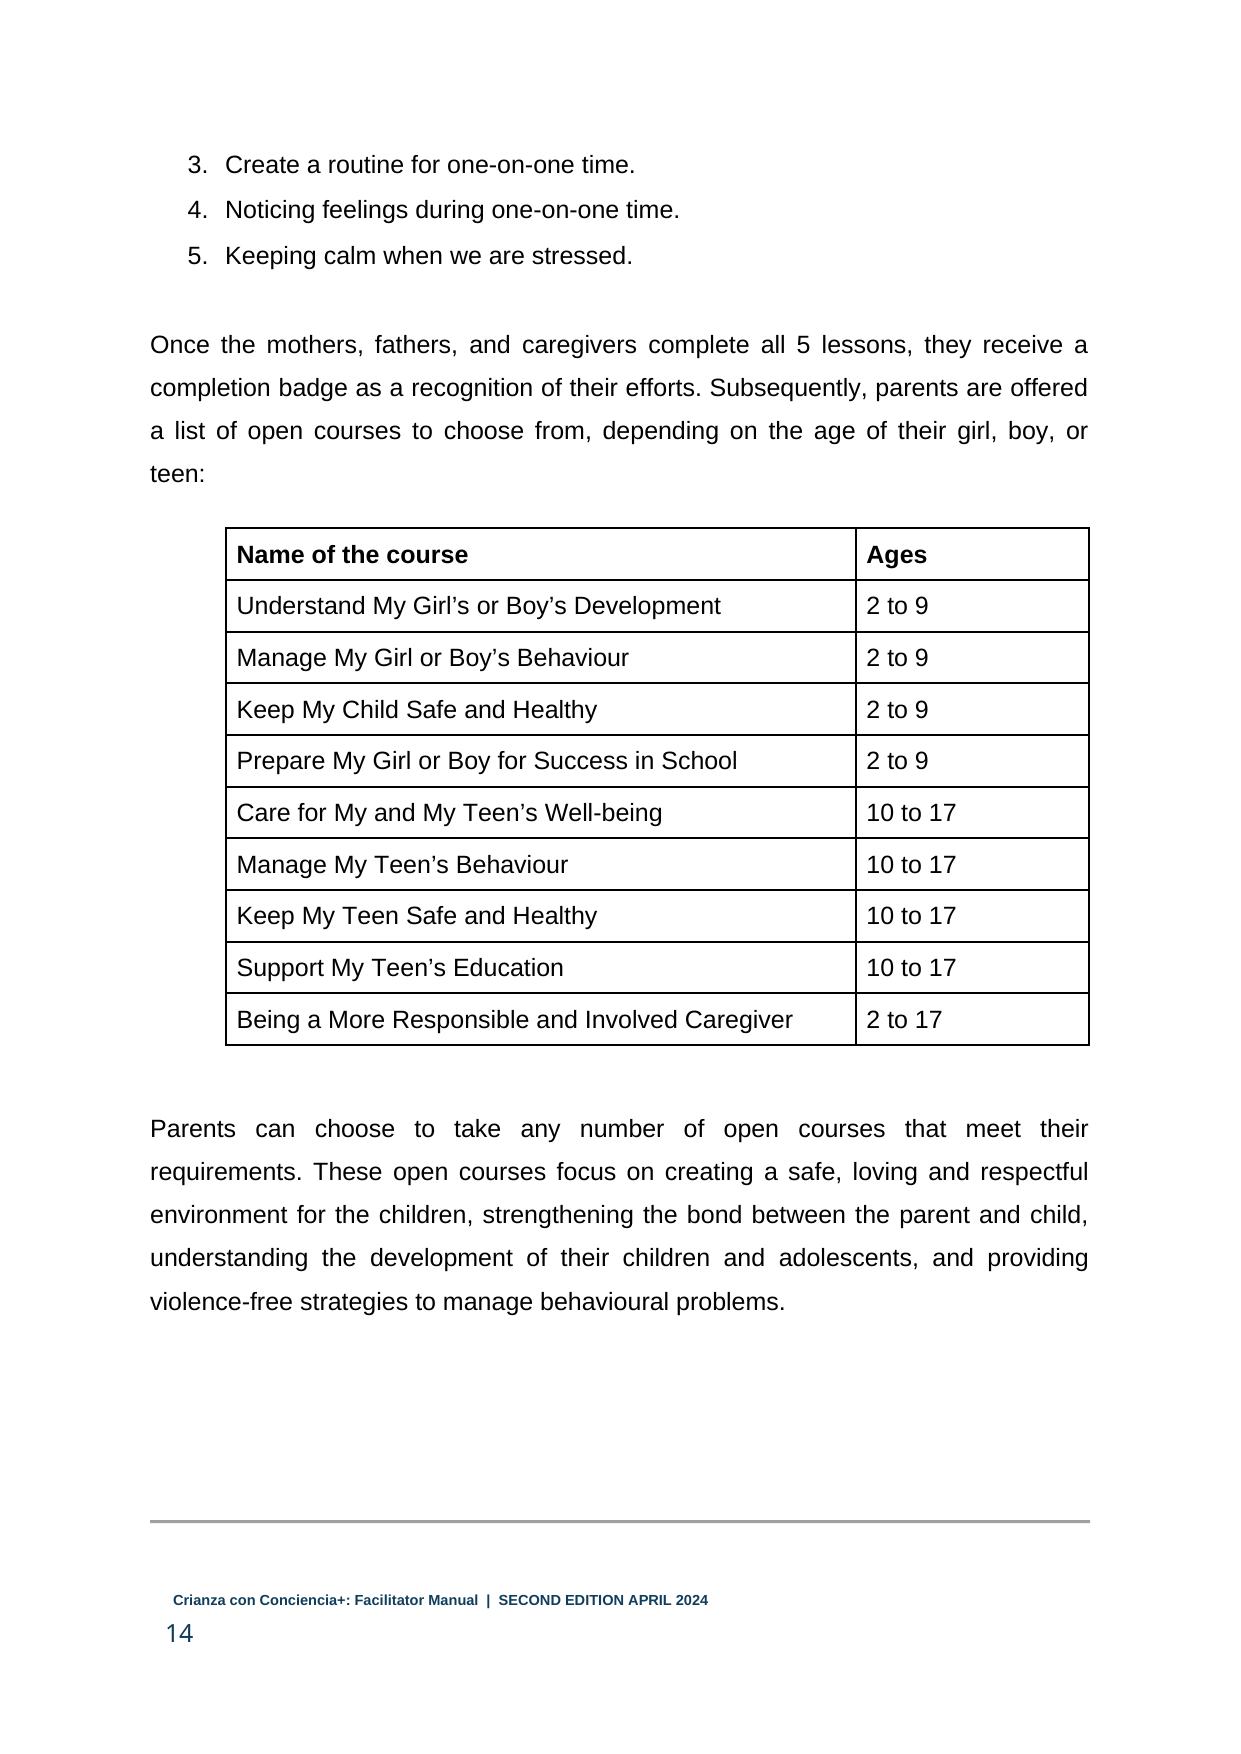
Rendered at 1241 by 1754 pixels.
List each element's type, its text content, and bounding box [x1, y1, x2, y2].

table_cell Manage My Teen’s Behaviour [227, 839, 855, 889]
table_cell 2 to 9 [857, 736, 1088, 786]
table_header Ages [857, 529, 1088, 579]
text Once the mothers, fathers, and caregivers complete all 5 lessons, they receive a completion badge as a recognition of their efforts. Subsequently, parents are offered a list of open courses to choose from, depending on the age of their girl, boy, or teen: [150, 287, 1090, 488]
table_cell 10 to 17 [857, 788, 1088, 837]
table_cell Prepare My Girl or Boy for Success in School [227, 736, 855, 786]
table_cell 2 to 9 [857, 581, 1088, 631]
table_cell Support My Teen’s Education [227, 943, 855, 992]
table_cell Keep My Child Safe and Healthy [227, 684, 855, 734]
table_cell 2 to 9 [857, 684, 1088, 734]
table_header Name of the course [227, 529, 855, 579]
table_cell Care for My and My Teen’s Well-being [227, 788, 855, 837]
table_cell 10 to 17 [857, 839, 1088, 889]
table_cell 2 to 17 [857, 994, 1088, 1044]
text Parents can choose to take any number of open courses that meet their requirements. These open courses focus on creating a safe, loving and respectful environment for the children, strengthening the bond between the parent and child, understanding the development of their children and adolescents, and providing violence-free strategies to manage behavioural problems. [150, 1114, 1090, 1315]
list Create a routine for one-on-one time. [187, 150, 1090, 179]
table_cell Understand My Girl’s or Boy’s Development [227, 581, 855, 631]
table_cell Manage My Girl or Boy’s Behaviour [227, 633, 855, 682]
list Keeping calm when we are stressed. [187, 241, 1090, 270]
table_cell 10 to 17 [857, 943, 1088, 992]
list Noticing feelings during one-on-one time. [187, 196, 1090, 224]
table_cell Being a More Responsible and Involved Caregiver [227, 994, 855, 1044]
table_cell 2 to 9 [857, 633, 1088, 682]
table_cell Keep My Teen Safe and Healthy [227, 891, 855, 941]
table_cell 10 to 17 [857, 891, 1088, 941]
